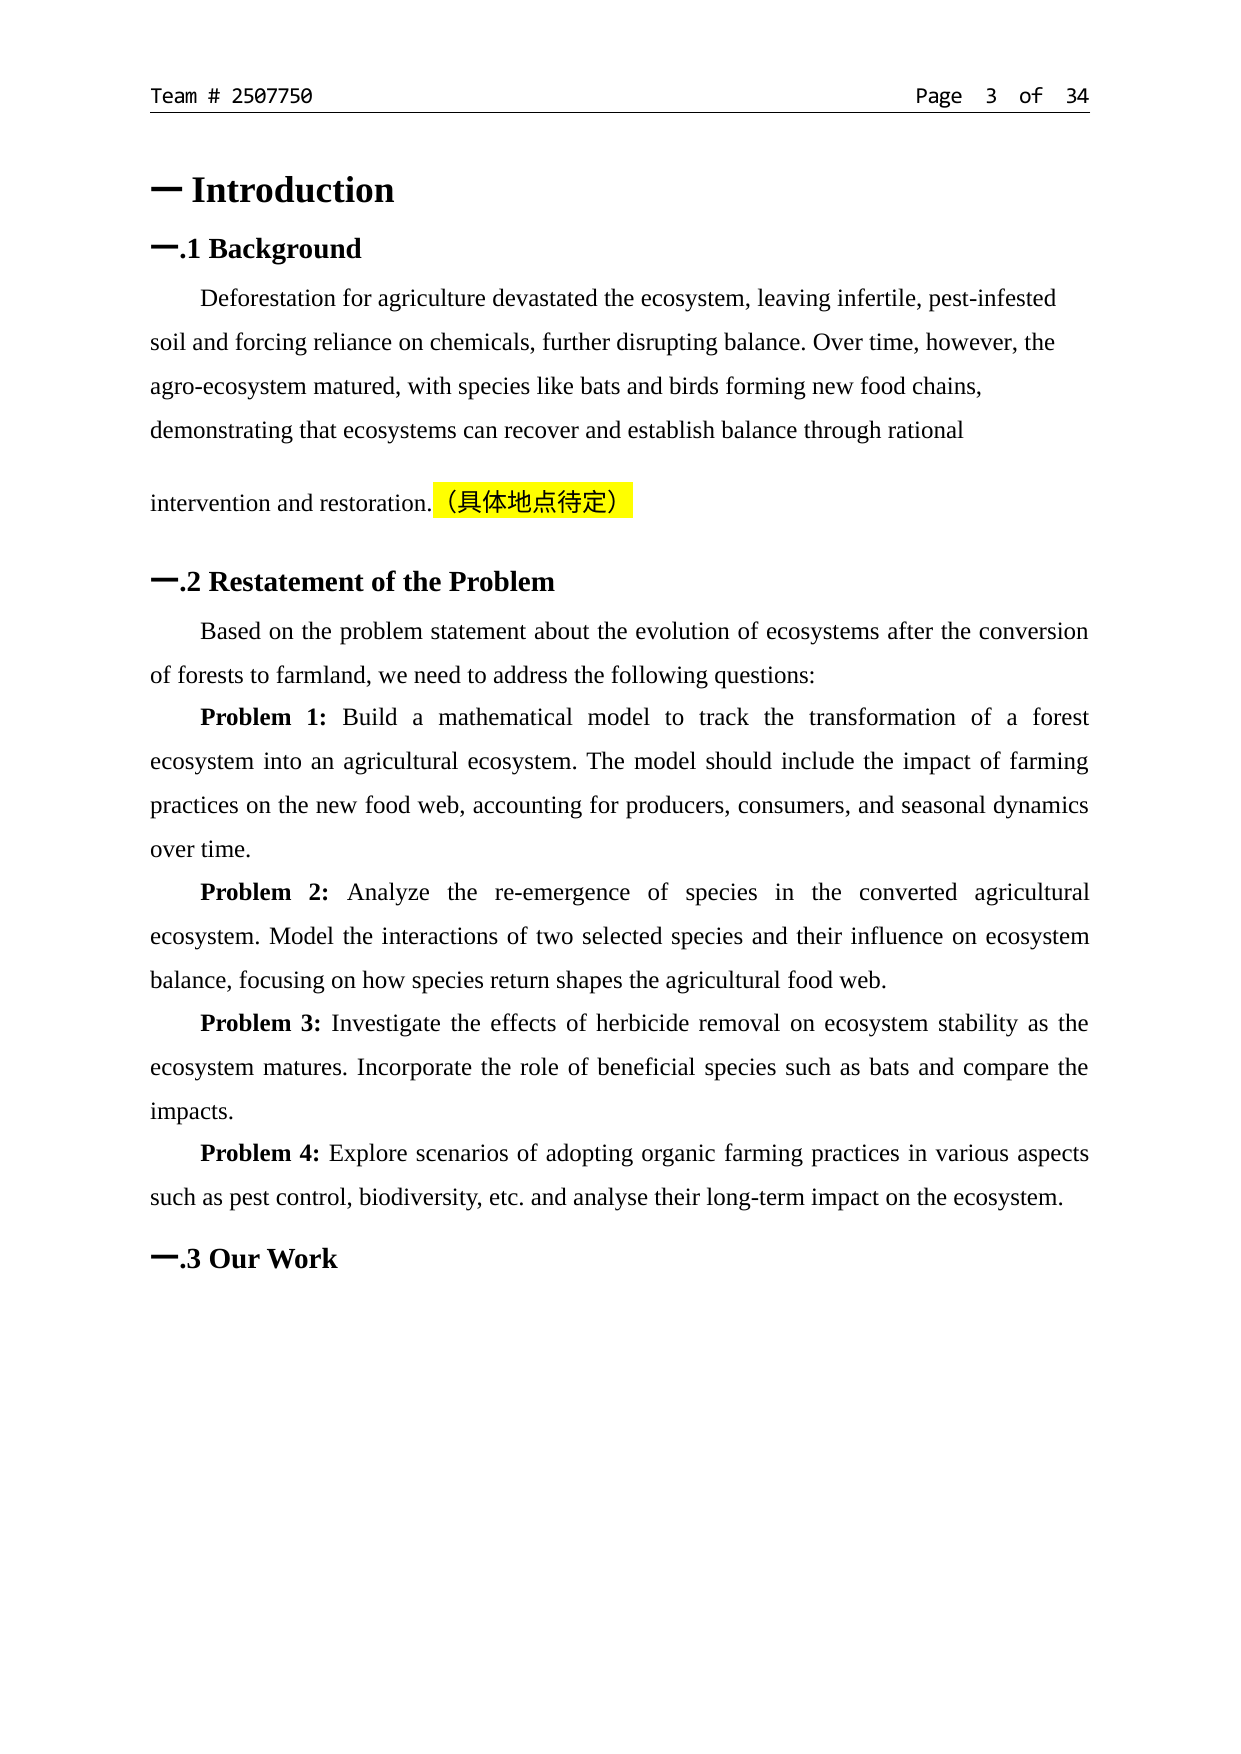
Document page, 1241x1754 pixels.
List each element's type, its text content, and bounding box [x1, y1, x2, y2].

text Problem 3: Investigate the effects of herbicide removal on ecosystem stability as the ecosystem matures. Incorporate the role of beneficial species such as bats and compare the impacts. [150, 1005, 1090, 1127]
text Problem 1: Build a mathematical model to track the transformation of a forest ecosystem into an agricultural ecosystem. The model should include the impact of farming practices on the new food web, accounting for producers, consumers, and seasonal dynamics over time. [150, 700, 1090, 866]
text Deforestation for agriculture devastated the ecosystem, leaving infertile, pest-infested soil and forcing reliance on chemicals, further disrupting balance. Over time, however, the agro-ecosystem matured, with species like bats and birds forming new food chains, demonstrating that ecosystems can recover and establish balance through rational intervention and restoration.（具体地点待定） [150, 280, 1090, 534]
subtitle Our Work [150, 1222, 1090, 1290]
text Problem 2: Analyze the re-emergence of species in the converted agricultural ecosystem. Model the interactions of two selected species and their influence on ecosystem balance, focusing on how species return shapes the agricultural food web. [150, 874, 1090, 996]
subtitle Restatement of the Problem [150, 545, 1090, 613]
text Based on the problem statement about the evolution of ecosystems after the conversion of forests to farmland, we need to address the following questions: [150, 613, 1090, 691]
subtitle Background [150, 212, 1090, 280]
subtitle Introduction [150, 164, 1090, 212]
text Problem 4: Explore scenarios of adopting organic farming practices in various aspects such as pest control, biodiversity, etc. and analyse their long-term impact on the ecosystem. [150, 1136, 1090, 1214]
